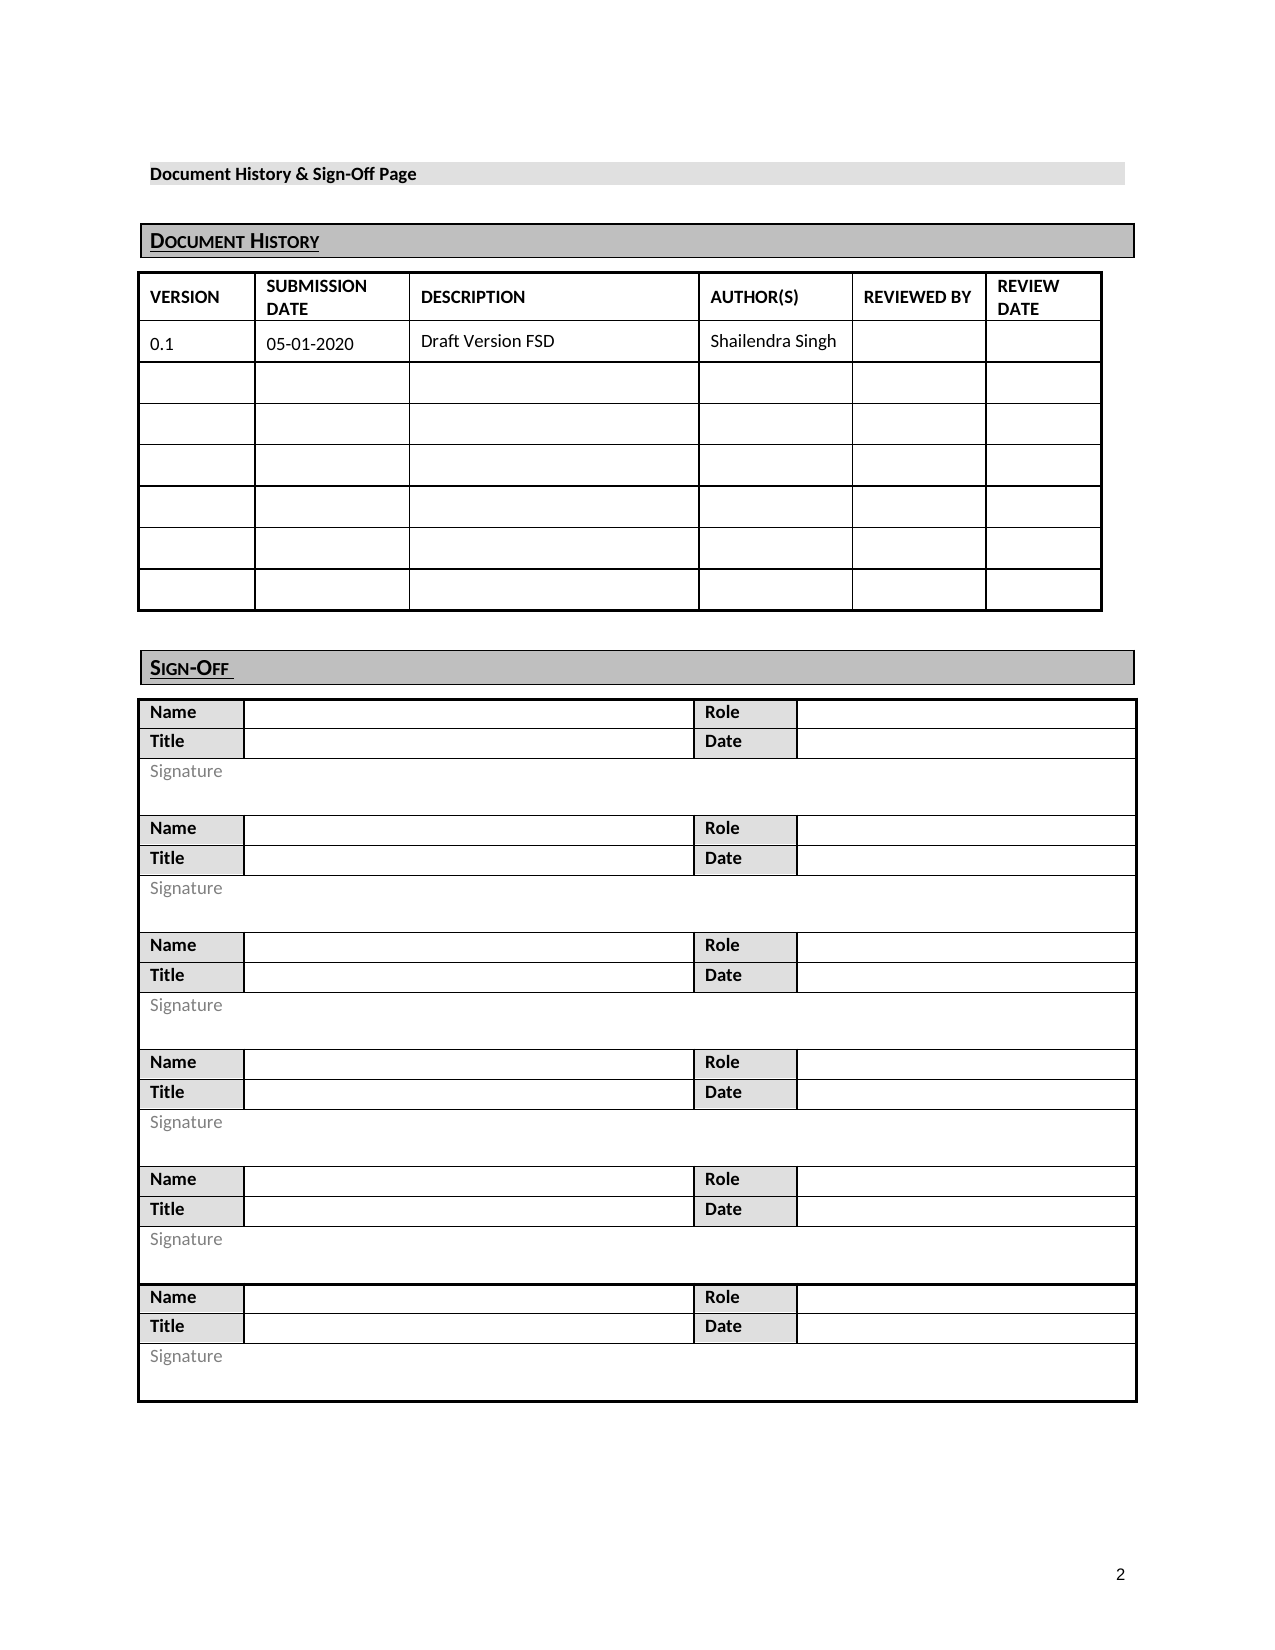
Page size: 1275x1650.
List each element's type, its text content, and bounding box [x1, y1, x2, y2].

table_cell [987, 487, 1100, 526]
table_header AUTHOR(S) [700, 274, 852, 320]
table_cell [987, 570, 1100, 609]
table_cell Signature [140, 1227, 1135, 1282]
table_cell Title [140, 846, 243, 874]
table_cell [798, 963, 1135, 992]
table_cell [987, 363, 1100, 402]
subtitle Document History [142, 225, 1133, 257]
table_cell [853, 487, 985, 526]
table_cell [256, 445, 409, 485]
table_cell Role [695, 1286, 796, 1312]
table_cell Date [695, 846, 796, 874]
table_header Role [695, 701, 796, 728]
table_cell [987, 445, 1100, 485]
table_cell Title [140, 963, 243, 992]
table_cell [987, 404, 1100, 444]
table_cell [245, 933, 693, 962]
table_cell [245, 1197, 693, 1226]
table_cell [798, 1080, 1135, 1108]
table_cell [700, 363, 852, 402]
table_cell [700, 487, 852, 526]
table_cell [410, 528, 698, 568]
table_cell [798, 816, 1135, 844]
table_cell Role [695, 933, 796, 962]
table_cell Name [140, 816, 243, 844]
table_cell [410, 404, 698, 444]
table_header SUBMISSION DATE [256, 274, 409, 320]
table_cell Name [140, 1286, 243, 1312]
table_cell [245, 1286, 693, 1312]
table_cell [410, 363, 698, 402]
table_cell Date [695, 963, 796, 992]
table_cell Shailendra Singh [700, 321, 852, 361]
table_cell [798, 729, 1135, 758]
table_cell [700, 445, 852, 485]
table_cell [140, 487, 254, 526]
table_cell [140, 570, 254, 609]
table_cell Role [695, 1050, 796, 1078]
table_cell [853, 445, 985, 485]
table_cell [700, 404, 852, 444]
table_cell [256, 570, 409, 609]
table_cell [140, 404, 254, 444]
table_cell Name [140, 1050, 243, 1078]
table_cell Date [695, 1197, 796, 1226]
table_cell Signature [140, 759, 1135, 814]
table_cell [798, 1167, 1135, 1196]
table_cell Title [140, 729, 243, 758]
table_cell [256, 528, 409, 568]
table_cell [798, 1286, 1135, 1312]
table_cell [410, 487, 698, 526]
table_cell [853, 321, 985, 361]
table_header [798, 701, 1135, 728]
table_cell Title [140, 1197, 243, 1226]
table_cell 0.1 [140, 321, 254, 361]
table_cell Title [140, 1314, 243, 1342]
table_cell [410, 445, 698, 485]
table_cell Signature [140, 1110, 1135, 1166]
table_header VERSION [140, 274, 254, 320]
table_cell [245, 1314, 693, 1342]
table_header REVIEW DATE [987, 274, 1100, 320]
table_cell [853, 570, 985, 609]
table_cell Name [140, 933, 243, 962]
table_cell Signature [140, 876, 1135, 932]
table_cell 05-01-2020 [256, 321, 409, 361]
table_header Name [140, 701, 243, 728]
table_cell Date [695, 1314, 796, 1342]
table_header DESCRIPTION [410, 274, 698, 320]
text Document History & Sign-Off Page [150, 162, 1125, 185]
table_cell Role [695, 816, 796, 844]
table_cell [987, 528, 1100, 568]
table_cell [853, 528, 985, 568]
table_cell [245, 816, 693, 844]
table_cell Signature [140, 993, 1135, 1048]
table_cell [798, 933, 1135, 962]
table_cell [987, 321, 1100, 361]
table_cell [245, 963, 693, 992]
table_cell [245, 846, 693, 874]
table_header REVIEWED BY [853, 274, 985, 320]
table_cell [798, 1197, 1135, 1226]
table_cell [853, 363, 985, 402]
table_cell [256, 487, 409, 526]
table_cell [245, 1167, 693, 1196]
table_cell [700, 528, 852, 568]
table_cell [140, 528, 254, 568]
table_cell [256, 363, 409, 402]
table_cell [256, 404, 409, 444]
table_header [245, 701, 693, 728]
table_cell Name [140, 1167, 243, 1196]
table_cell [245, 1050, 693, 1078]
subtitle Sign-Off [142, 651, 1133, 684]
table_cell [798, 1050, 1135, 1078]
table_cell Draft Version FSD [410, 321, 698, 361]
table_cell [245, 1080, 693, 1108]
table_cell Date [695, 1080, 796, 1108]
table_cell Signature [140, 1344, 1135, 1399]
table_cell [140, 363, 254, 402]
table_cell [853, 404, 985, 444]
table_cell [700, 570, 852, 609]
table_cell [140, 445, 254, 485]
table_cell [245, 729, 693, 758]
table_cell [410, 570, 698, 609]
table_cell Role [695, 1167, 796, 1196]
table_cell [798, 1314, 1135, 1342]
table_cell Date [695, 729, 796, 758]
table_cell Title [140, 1080, 243, 1108]
table_cell [798, 846, 1135, 874]
